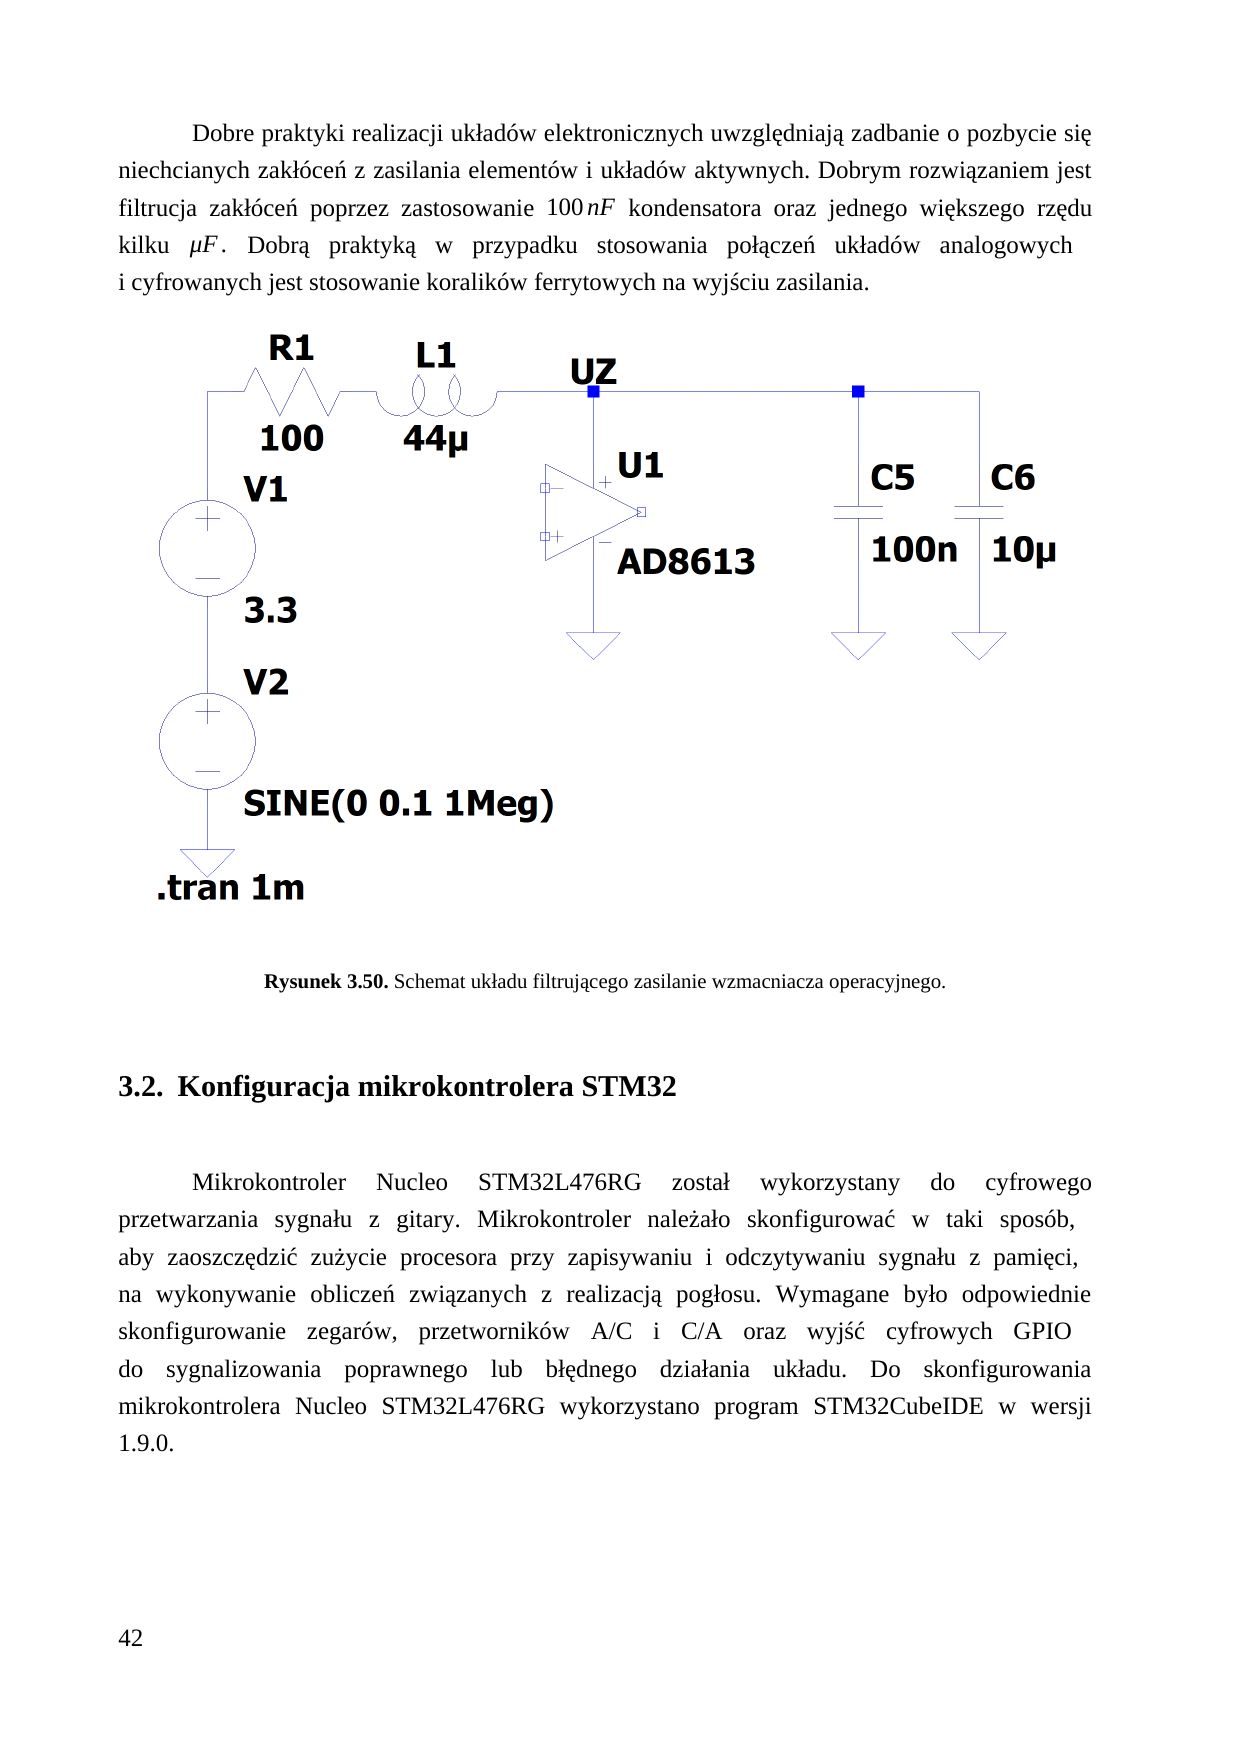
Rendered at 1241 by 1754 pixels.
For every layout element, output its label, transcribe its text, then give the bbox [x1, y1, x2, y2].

picture [121, 321, 1089, 945]
text Dobre praktyki realizacji układów elektronicznych uwzględniają zadbanie o pozbycie się niechcianych zakłóceń z zasilania elementów i układów aktywnych. Dobrym rozwiązaniem jest filtrucja zakłóceń poprzez zastosowanie kondensatora oraz jednego większego rzędu kilku Dobrą praktyką w przypadku stosowania połączeń układów analogowych i cyfrowanych jest stosowanie koralików ferrytowych na wyjściu zasilania. [118, 118, 1092, 296]
subtitle Konfiguracja mikrokontrolera STM32 [118, 1068, 1092, 1103]
text Mikrokontroler Nucleo STM32L476RG został wykorzystany do cyfrowego przetwarzania sygnału z gitary. Mikrokontroler należało skonfigurować w taki sposób, aby zaoszczędzić zużycie procesora przy zapisywaniu i odczytywaniu sygnału z pamięci, na wykonywanie obliczeń związanych z realizacją pogłosu. Wymagane było odpowiednie skonfigurowanie zegarów, przetworników A/C i C/A oraz wyjść cyfrowych GPIO do sygnalizowania poprawnego lub błędnego działania układu. Do skonfigurowania mikrokontrolera Nucleo STM32L476RG wykorzystano program STM32CubeIDE w wersji 1.9.0. [118, 1167, 1092, 1457]
